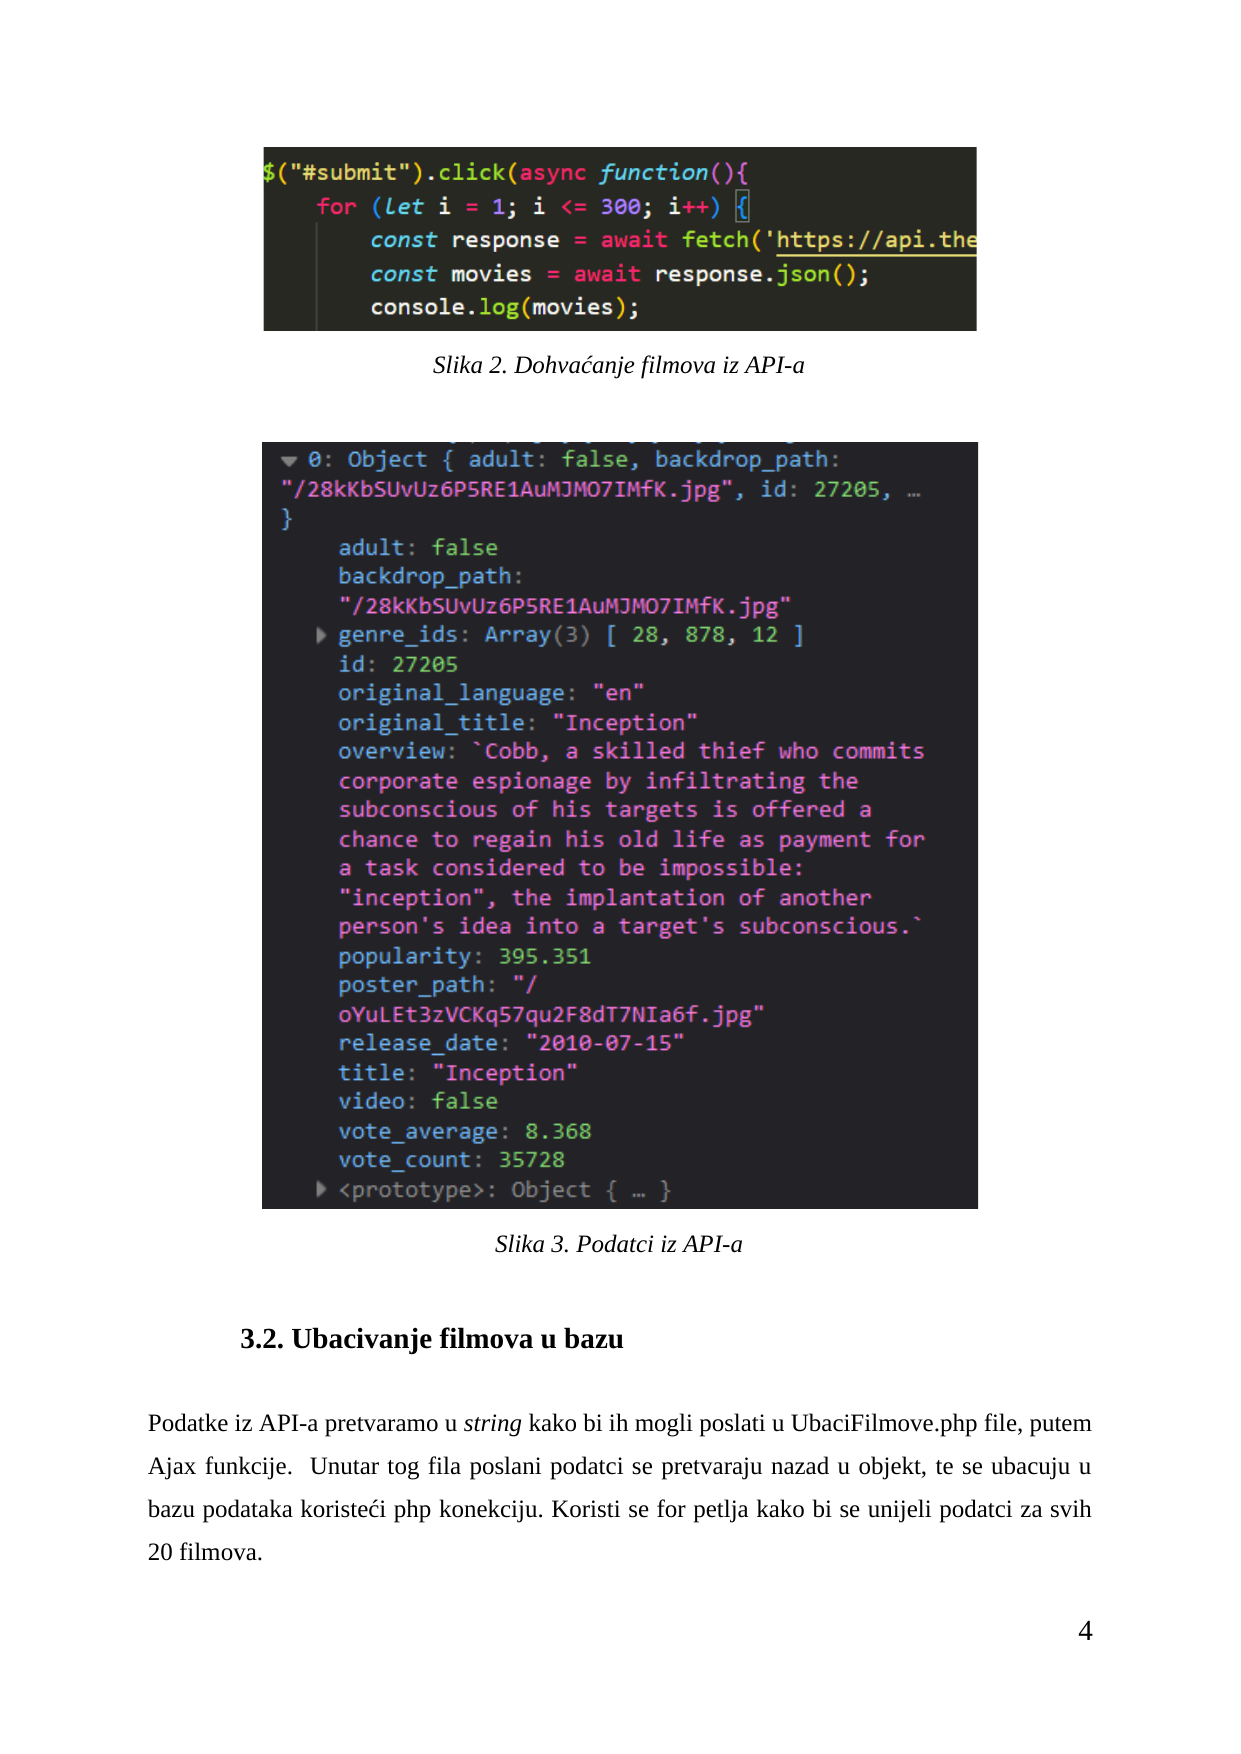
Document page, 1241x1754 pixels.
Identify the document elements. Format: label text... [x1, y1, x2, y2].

text Podatke iz API-a pretvaramo u string kako bi ih mogli poslati u UbaciFilmove.php file, putem Ajax funkcije. Unutar tog fila poslani podatci se pretvaraju nazad u objekt, te se ubacuju u bazu podataka koristeći php konekciju. Koristi se for petlja kako bi se unijeli podatci za svih 20 filmova. [148, 1408, 1093, 1566]
picture [262, 442, 979, 1209]
text Slika 2. Dohvaćanje filmova iz API-a [148, 350, 1093, 379]
picture [263, 147, 977, 331]
subtitle 3.2. Ubacivanje filmova u bazu [148, 1321, 1093, 1355]
text Slika 3. Podatci iz API-a [148, 1229, 1093, 1257]
